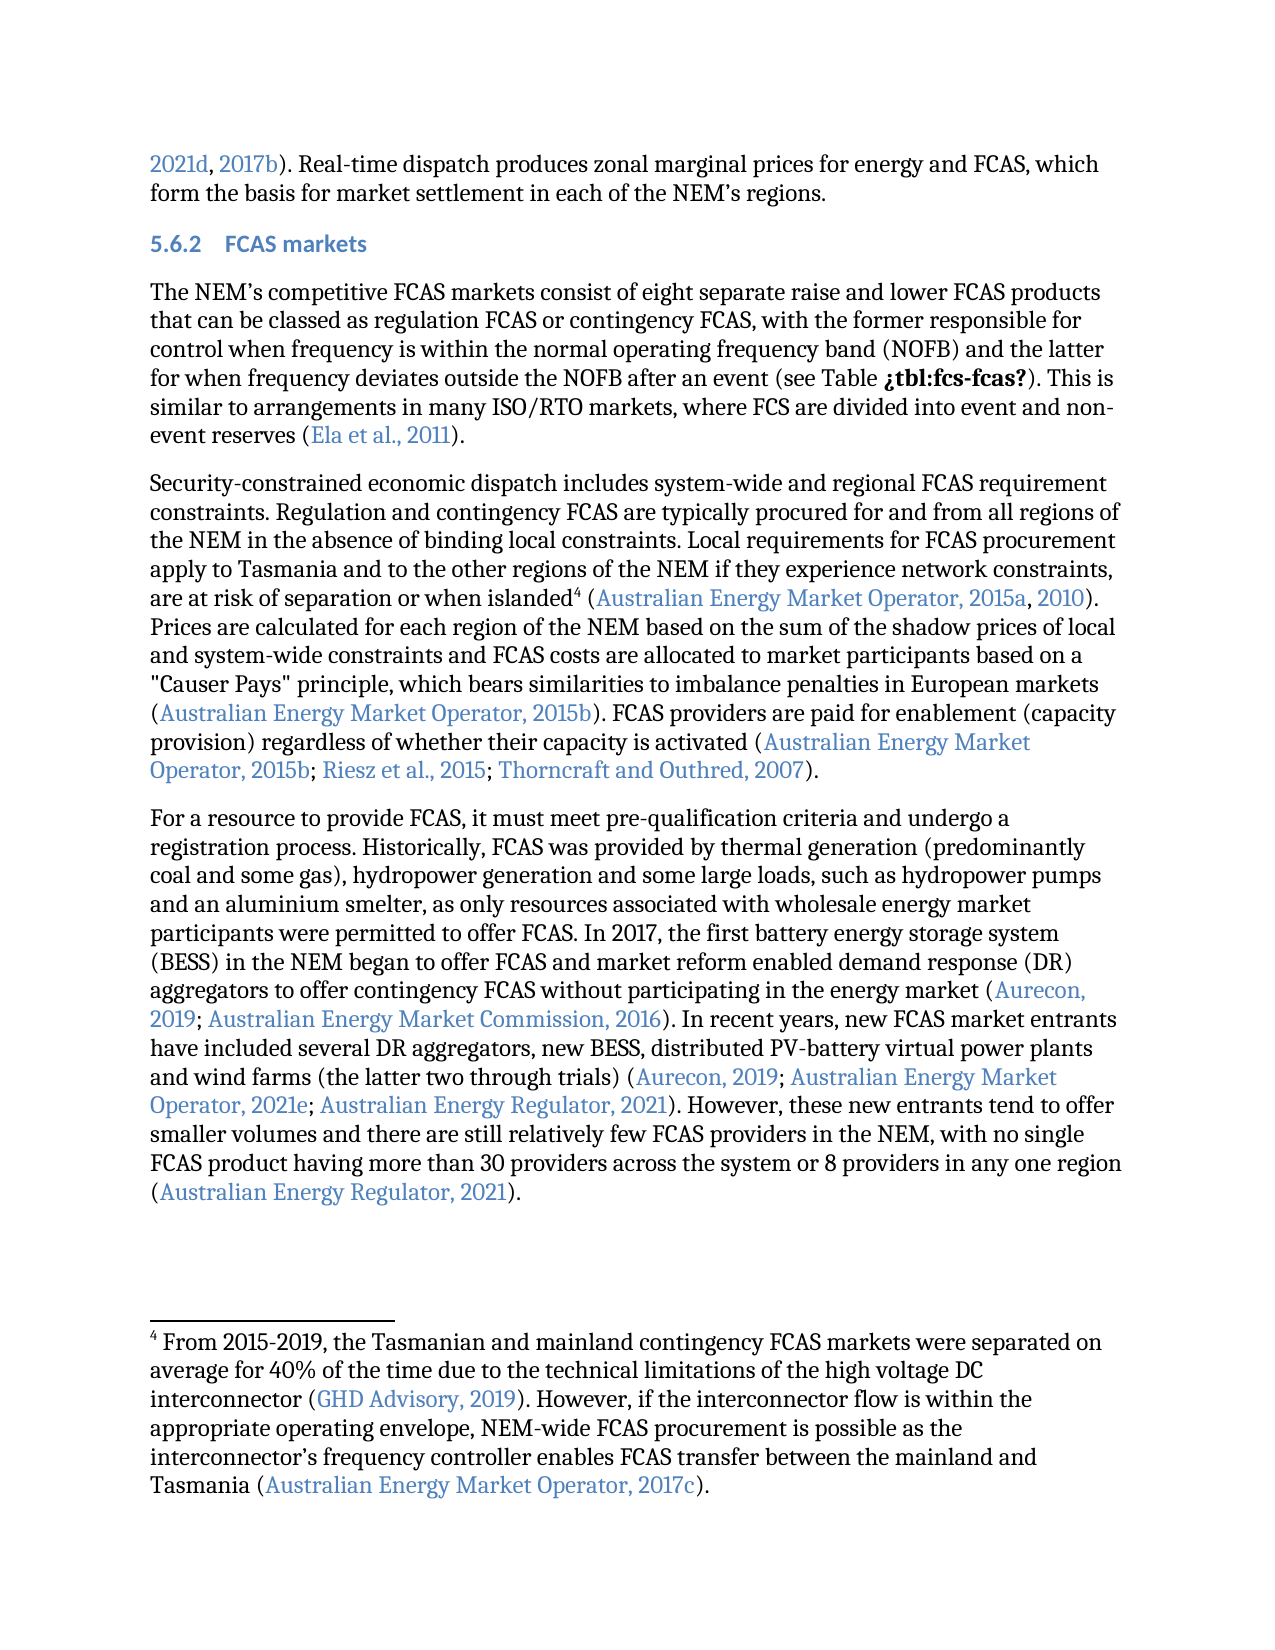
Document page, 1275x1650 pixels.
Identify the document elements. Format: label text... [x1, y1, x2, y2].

subtitle 5.6.2 FCAS markets [150, 228, 1125, 259]
text For a resource to provide FCAS, it must meet pre-qualification criteria and undergo a registration process. Historically, FCAS was provided by thermal generation (predominantly coal and some gas), hydropower generation and some large loads, such as hydropower pumps and an aluminium smelter, as only resources associated with wholesale energy market participants were permitted to offer FCAS. In 2017, the first battery energy storage system (BESS) in the NEM began to offer FCAS and market reform enabled demand response (DR) aggregators to offer contingency FCAS without participating in the energy market (Aurecon, 2019; Australian Energy Market Commission, 2016). In recent years, new FCAS market entrants have included several DR aggregators, new BESS, distributed PV-battery virtual power plants and wind farms (the latter two through trials) (Aurecon, 2019; Australian Energy Market Operator, 2021e; Australian Energy Regulator, 2021). However, these new entrants tend to offer smaller volumes and there are still relatively few FCAS providers in the NEM, with no single FCAS product having more than 30 providers across the system or 8 providers in any one region (Australian Energy Regulator, 2021). [150, 804, 1125, 1206]
text Security-constrained economic dispatch includes system-wide and regional FCAS requirement constraints. Regulation and contingency FCAS are typically procured for and from all regions of the NEM in the absence of binding local constraints. Local requirements for FCAS procurement apply to Tasmania and to the other regions of the NEM if they experience network constraints, are at risk of separation or when islanded (Australian Energy Market Operator, 2015a, 2010). Prices are calculated for each region of the NEM based on the sum of the shadow prices of local and system-wide constraints and FCAS costs are allocated to market participants based on a "Causer Pays" principle, which bears similarities to imbalance penalties in European markets (Australian Energy Market Operator, 2015b). FCAS providers are paid for enablement (capacity provision) regardless of whether their capacity is activated (Australian Energy Market Operator, 2015b; Riesz et al., 2015; Thorncraft and Outhred, 2007). [150, 469, 1125, 785]
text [150, 150, 1125, 207]
text The NEM’s competitive FCAS markets consist of eight separate raise and lower FCAS products that can be classed as regulation FCAS or contingency FCAS, with the former responsible for control when frequency is within the normal operating frequency band (NOFB) and the latter for when frequency deviates outside the NOFB after an event (see Table ¿tbl:fcs-fcas?). This is similar to arrangements in many ISO/RTO markets, where FCS are divided into event and non-event reserves (Ela et al., 2011). [150, 278, 1125, 450]
